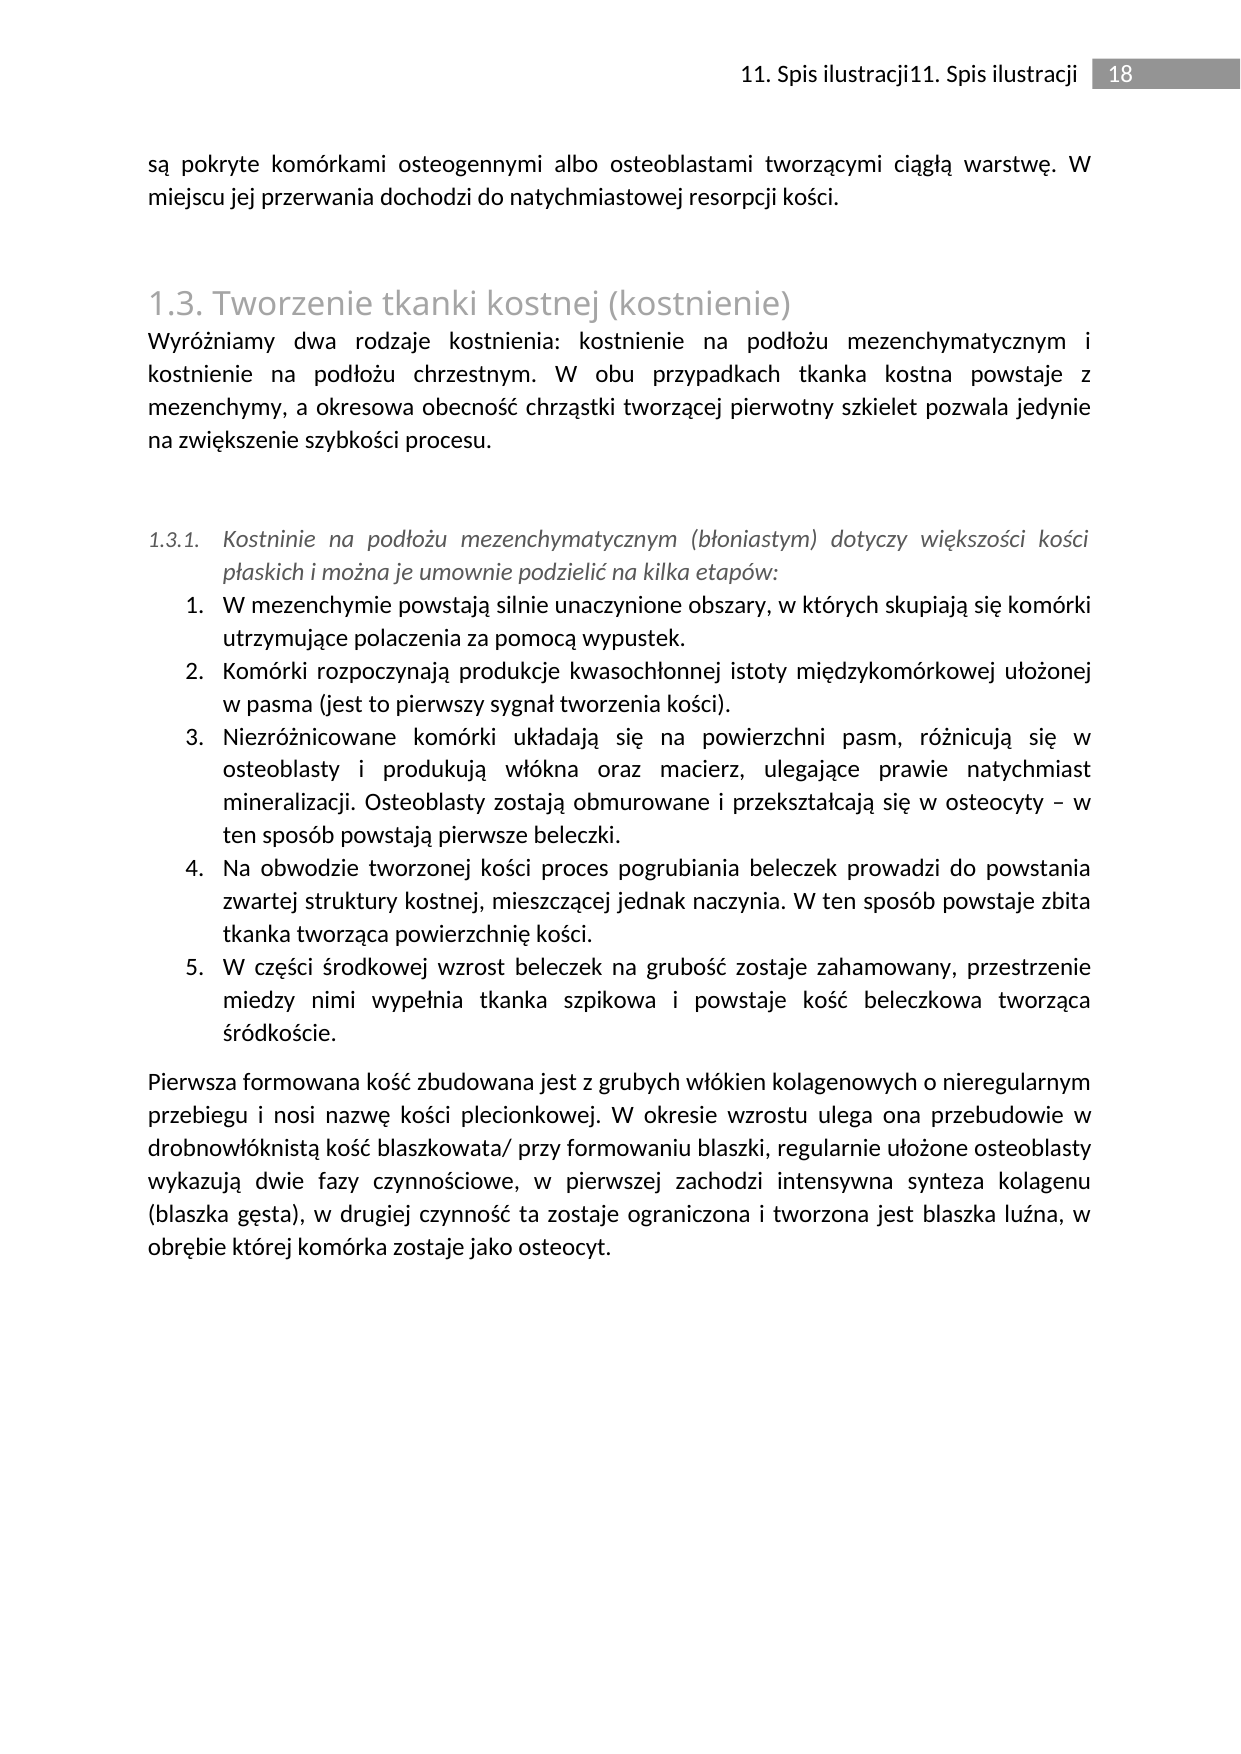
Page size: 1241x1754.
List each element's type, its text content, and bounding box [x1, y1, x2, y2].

text Pierwsza formowana kość zbudowana jest z grubych włókien kolagenowych o nieregularnym przebiegu i nosi nazwę kości plecionkowej. W okresie wzrostu ulega ona przebudowie w drobnowłóknistą kość blaszkowata/ przy formowaniu blaszki, regularnie ułożone osteoblasty wykazują dwie fazy czynnościowe, w pierwszej zachodzi intensywna synteza kolagenu (blaszka gęsta), w drugiej czynność ta zostaje ograniczona i tworzona jest blaszka luźna, w obrębie której komórka zostaje jako osteocyt. [148, 1066, 1092, 1262]
subtitle 1.3. Tworzenie tkanki kostnej (kostnienie) [148, 280, 1092, 325]
list W części środkowej wzrost beleczek na grubość zostaje zahamowany, przestrzenie miedzy nimi wypełnia tkanka szpikowa i powstaje kość beleczkowa tworząca śródkoście. [185, 951, 1092, 1047]
list Kostninie na podłożu mezenchymatycznym (błoniastym) dotyczy większości kości płaskich i można je umownie podzielić na kilka etapów: [148, 523, 1092, 587]
list Komórki rozpoczynają produkcje kwasochłonnej istoty międzykomórkowej ułożonej w pasma (jest to pierwszy sygnał tworzenia kości). [185, 655, 1092, 718]
list Niezróżnicowane komórki układają się na powierzchni pasm, różnicują się w osteoblasty i produkują włókna oraz macierz, ulegające prawie natychmiast mineralizacji. Osteoblasty zostają obmurowane i przekształcają się w osteocyty – w ten sposób powstają pierwsze beleczki. [185, 721, 1092, 850]
text Wyróżniamy dwa rodzaje kostnienia: kostnienie na podłożu mezenchymatycznym i kostnienie na podłożu chrzestnym. W obu przypadkach tkanka kostna powstaje z mezenchymy, a okresowa obecność chrząstki tworzącej pierwotny szkielet pozwala jedynie na zwiększenie szybkości procesu. [148, 325, 1092, 454]
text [148, 148, 1092, 211]
list W mezenchymie powstają silnie unaczynione obszary, w których skupiają się komórki utrzymujące polaczenia za pomocą wypustek. [185, 589, 1092, 652]
list Na obwodzie tworzonej kości proces pogrubiania beleczek prowadzi do powstania zwartej struktury kostnej, mieszczącej jednak naczynia. W ten sposób powstaje zbita tkanka tworząca powierzchnię kości. [185, 852, 1092, 949]
